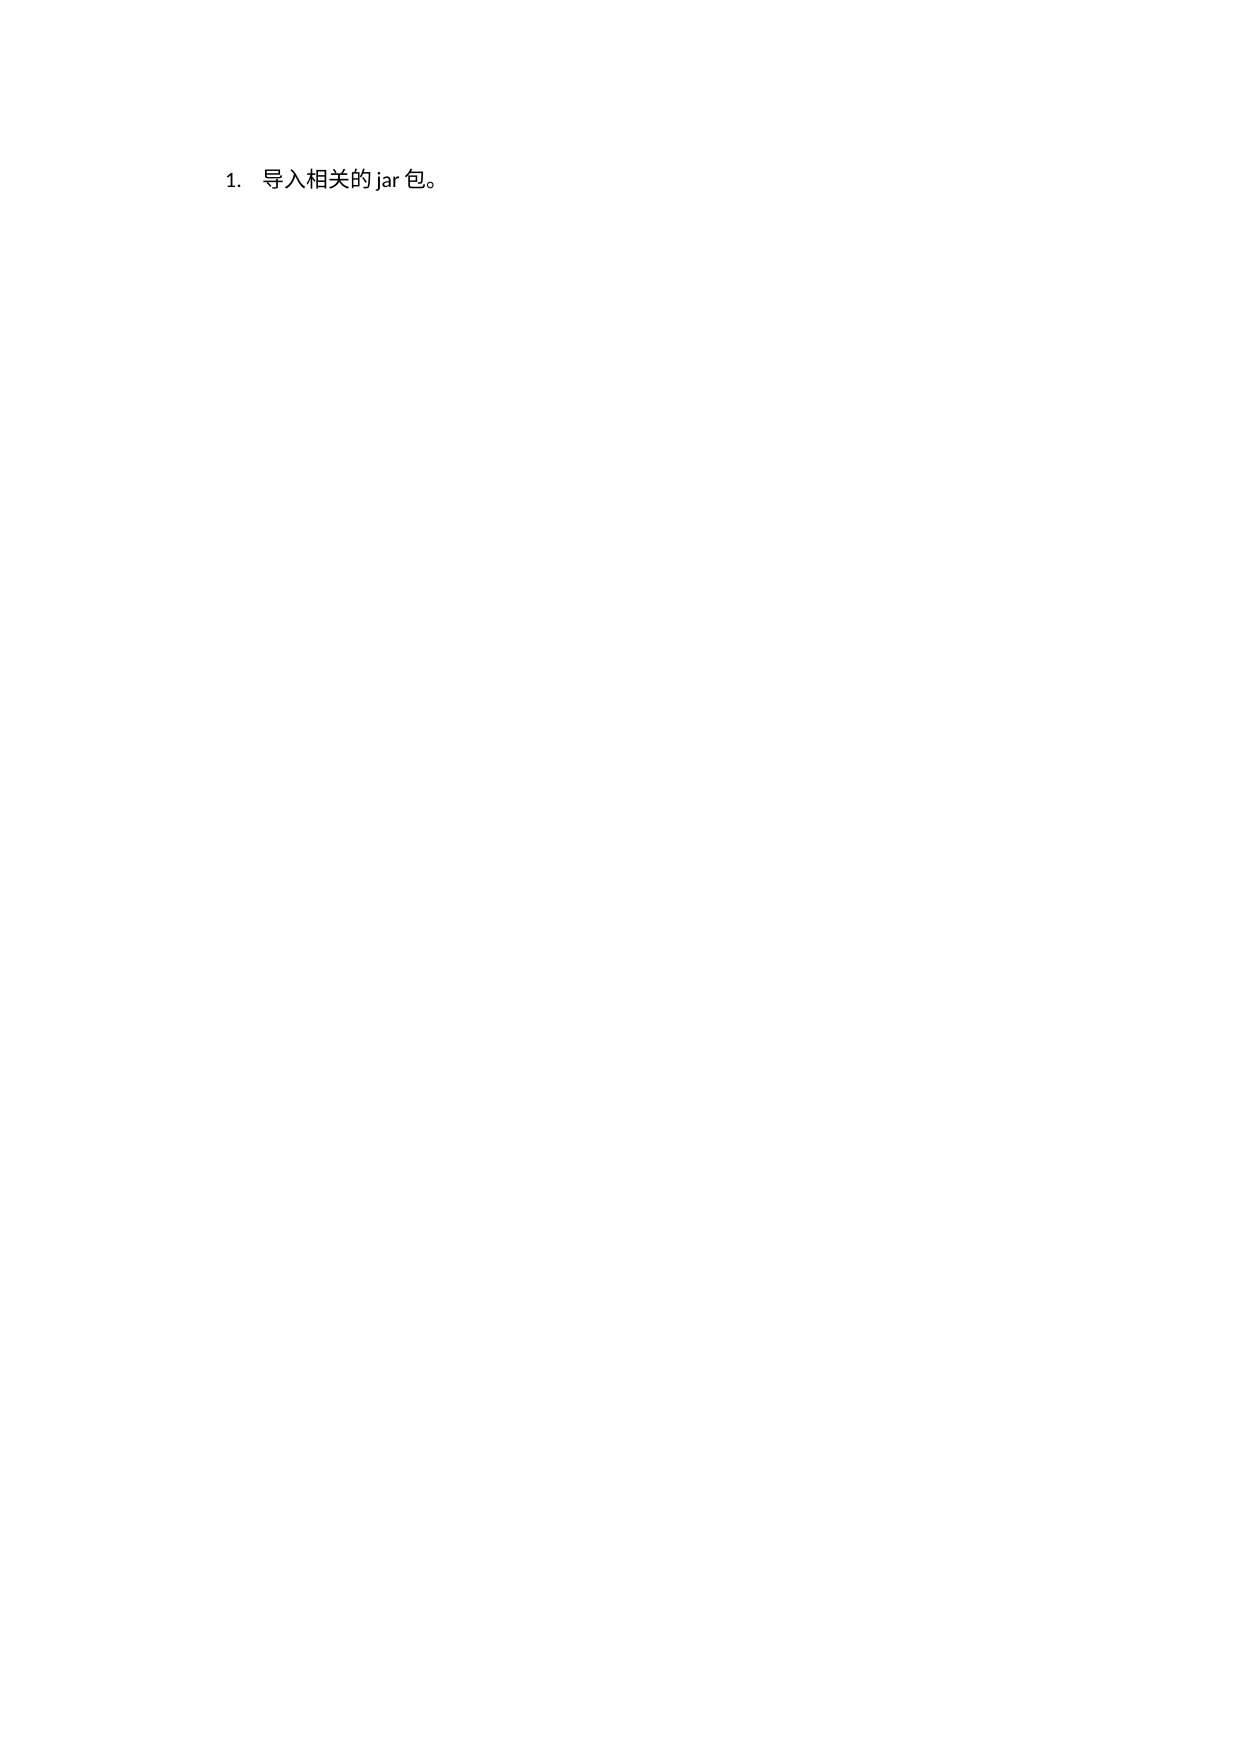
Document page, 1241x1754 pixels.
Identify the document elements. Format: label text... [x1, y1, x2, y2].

list 导入相关的jar包。 一共有42个jar包。 [225, 162, 1053, 194]
